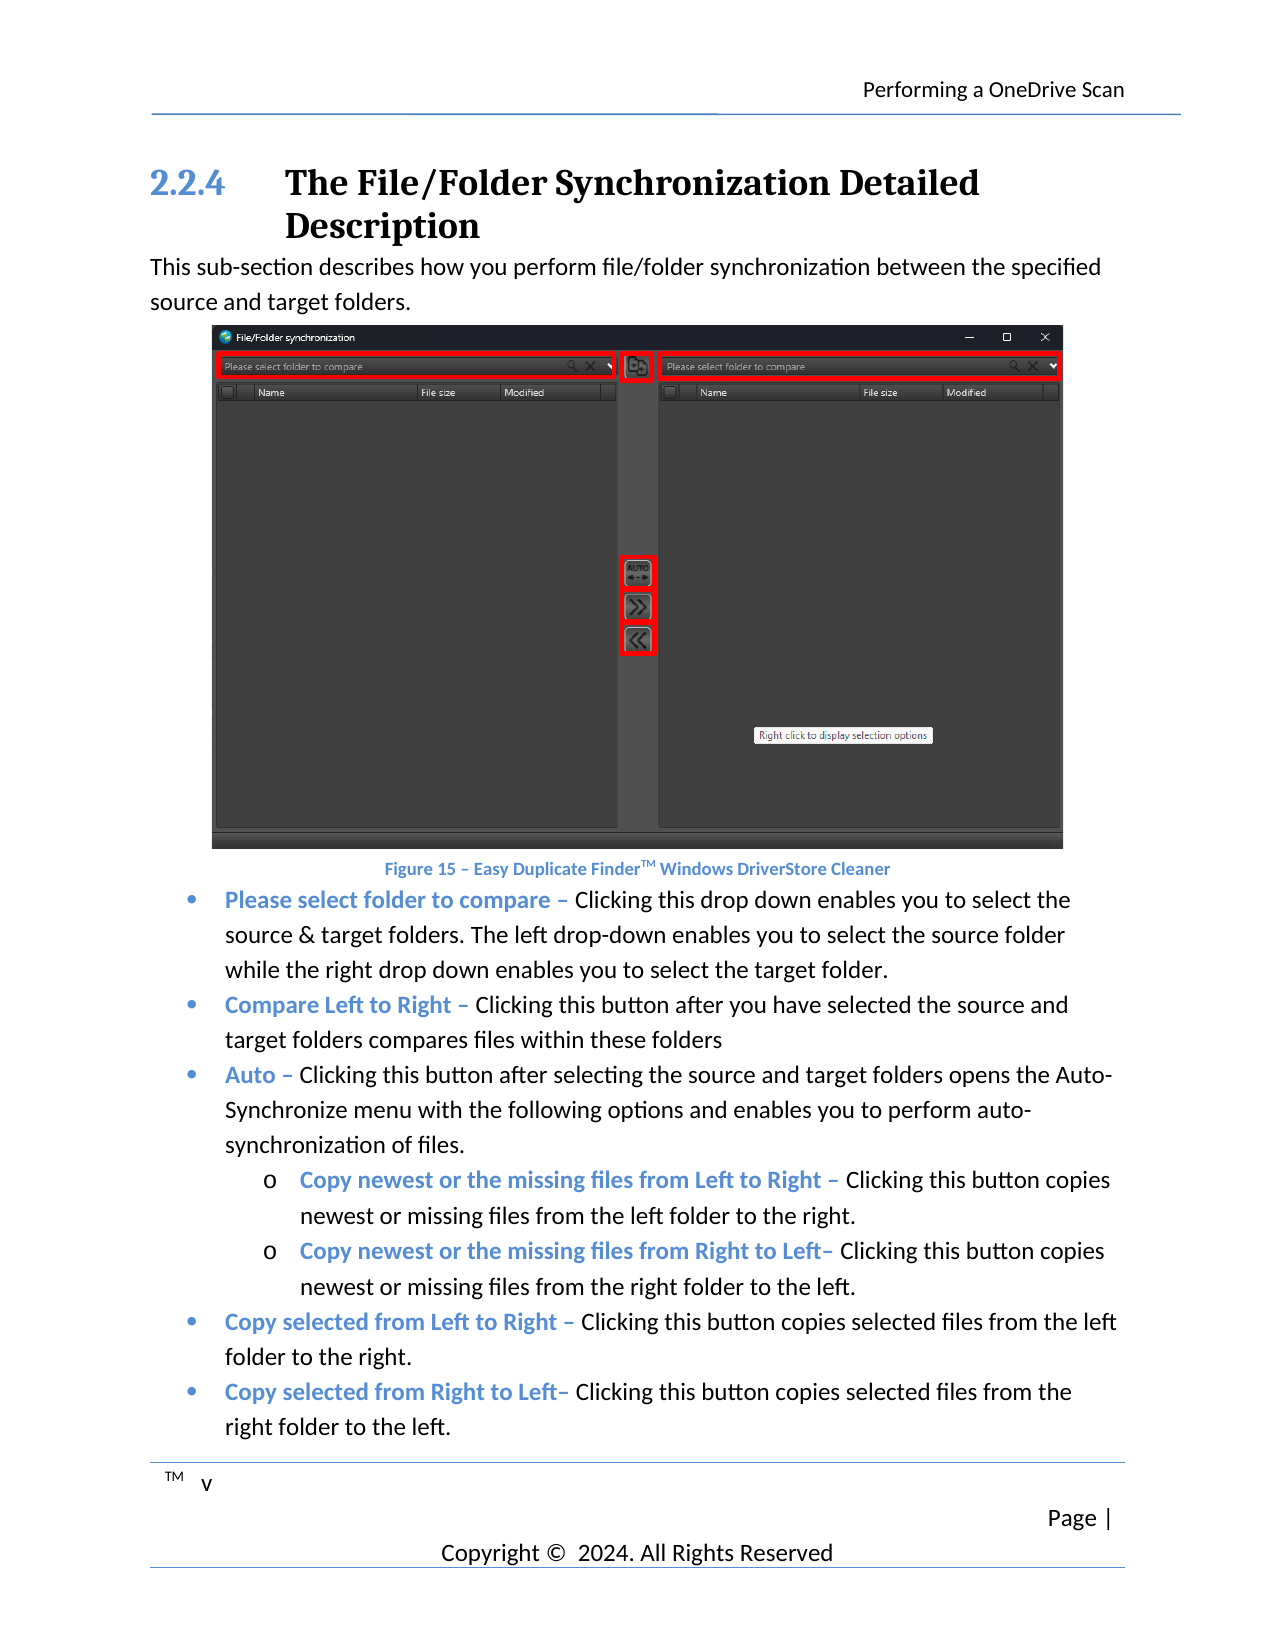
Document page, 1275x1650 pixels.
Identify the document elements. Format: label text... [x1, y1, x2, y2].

list Auto – Clicking this button after selecting the source and target folders opens the Auto-Synchronize menu with the following options and enables you to perform auto-synchronization of files. [187, 1059, 1125, 1159]
list Copy selected from Left to Right – Clicking this button copies selected files from the left folder to the right. [187, 1306, 1125, 1372]
list Copy newest or the missing files from Right to Left– Clicking this button copies newest or missing files from the right folder to the left. [262, 1235, 1125, 1302]
list Compare Left to Right – Clicking this button after you have selected the source and target folders compares files within these folders [187, 989, 1125, 1054]
text Figure – Easy Duplicate FinderTM Windows DriverStore Cleaner [150, 857, 1125, 880]
text This sub-section describes how you perform file/folder synchronization between the specified source and target folders. [150, 252, 1125, 317]
list Copy newest or the missing files from Left to Right – Clicking this button copies newest or missing files from the left folder to the right. [262, 1164, 1125, 1231]
list Copy selected from Right to Left– Clicking this button copies selected files from the right folder to the left. [187, 1376, 1125, 1442]
subtitle The File/Folder Synchronization Detailed Description [150, 161, 1125, 247]
picture [211, 325, 1064, 849]
list Please select folder to compare – Clicking this drop down enables you to select the source & target folders. The left drop-down enables you to select the source folder while the right drop down enables you to select the target folder. [187, 884, 1125, 984]
